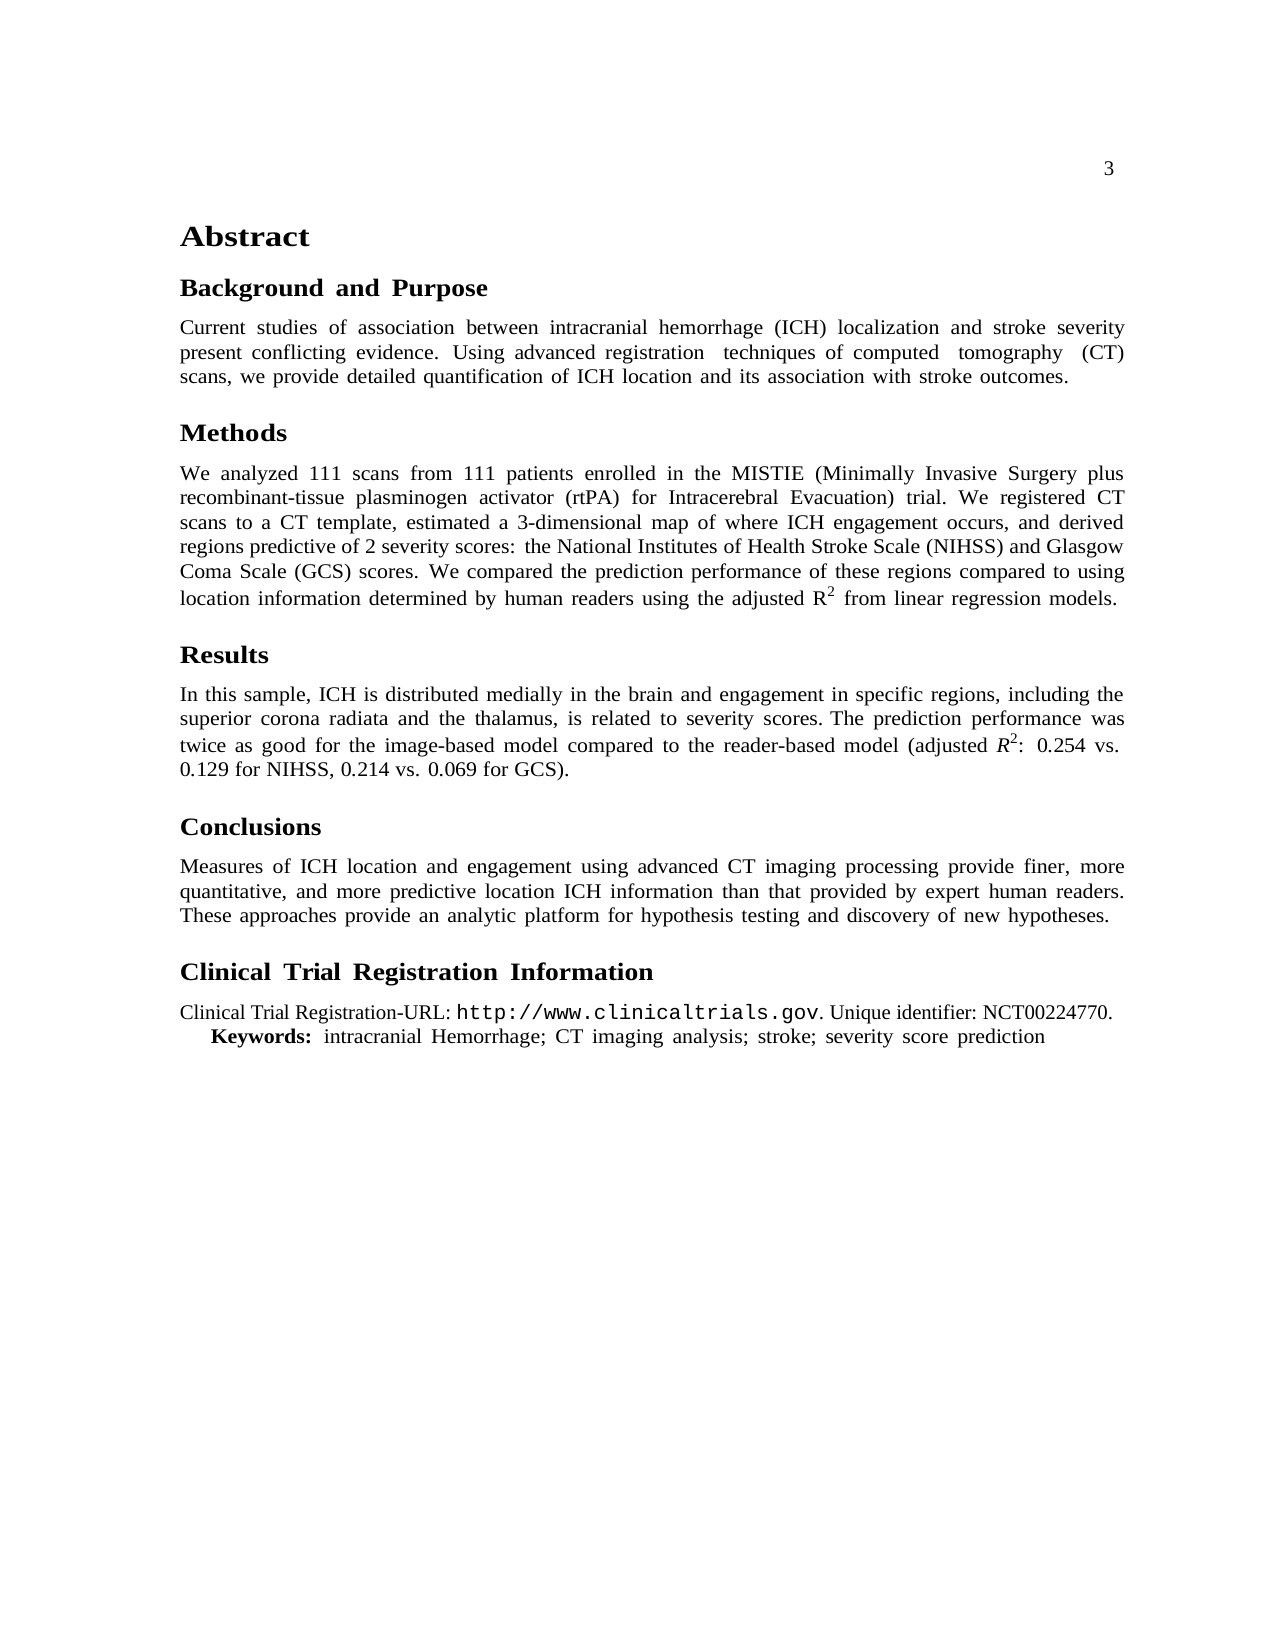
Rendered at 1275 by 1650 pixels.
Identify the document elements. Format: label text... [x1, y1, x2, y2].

text Measures of ICH location and engagement using advanced CT imaging processing provide finer, more quantitative, and more predictive location ICH information than that provided by expert human readers. These approaches provide an analytic platform for hypothesis testing and discovery of new hypotheses. [179, 854, 1125, 927]
text Clinical Trial Registration-URL: http://www.clinicaltrials.gov. Unique identifier: NCT00224770. [179, 999, 1135, 1025]
text 0.129 for NIHSS, 0.214 vs. 0.069 for GCS). [179, 757, 1135, 781]
text Current studies of association between intracranial hemorrhage (ICH) localization and stroke severity present conflicting evidence. Using advanced registration techniques of computed tomography (CT) scans, we provide detailed quantification of ICH location and its association with stroke outcomes. [179, 315, 1125, 388]
text In this sample, ICH is distributed medially in the brain and engagement in specific regions, including the superior corona radiata and the thalamus, is related to severity scores. The prediction performance was twice as good for the image-based model compared to the reader-based model (adjusted R2: 0.254 vs. [179, 682, 1125, 757]
text Abstract [179, 219, 1135, 253]
text Background and Purpose [179, 273, 1135, 302]
subtitle Results [179, 640, 1135, 668]
text Methods [179, 418, 1135, 447]
text Keywords: intracranial Hemorrhage; CT imaging analysis; stroke; severity score prediction [211, 1025, 1135, 1048]
subtitle Conclusions [179, 812, 1135, 840]
subtitle Clinical Trial Registration Information [179, 957, 1135, 986]
text We analyzed 111 scans from 111 patients enrolled in the MISTIE (Minimally Invasive Surgery plus recombinant-tissue plasminogen activator (rtPA) for Intracerebral Evacuation) trial. We registered CT scans to a CT template, estimated a 3-dimensional map of where ICH engagement occurs, and derived regions predictive of 2 severity scores: the National Institutes of Health Stroke Scale (NIHSS) and Glasgow Coma Scale (GCS) scores. We compared the prediction performance of these regions compared to using location information determined by human readers using the adjusted R2 from linear regression models. [179, 461, 1125, 609]
